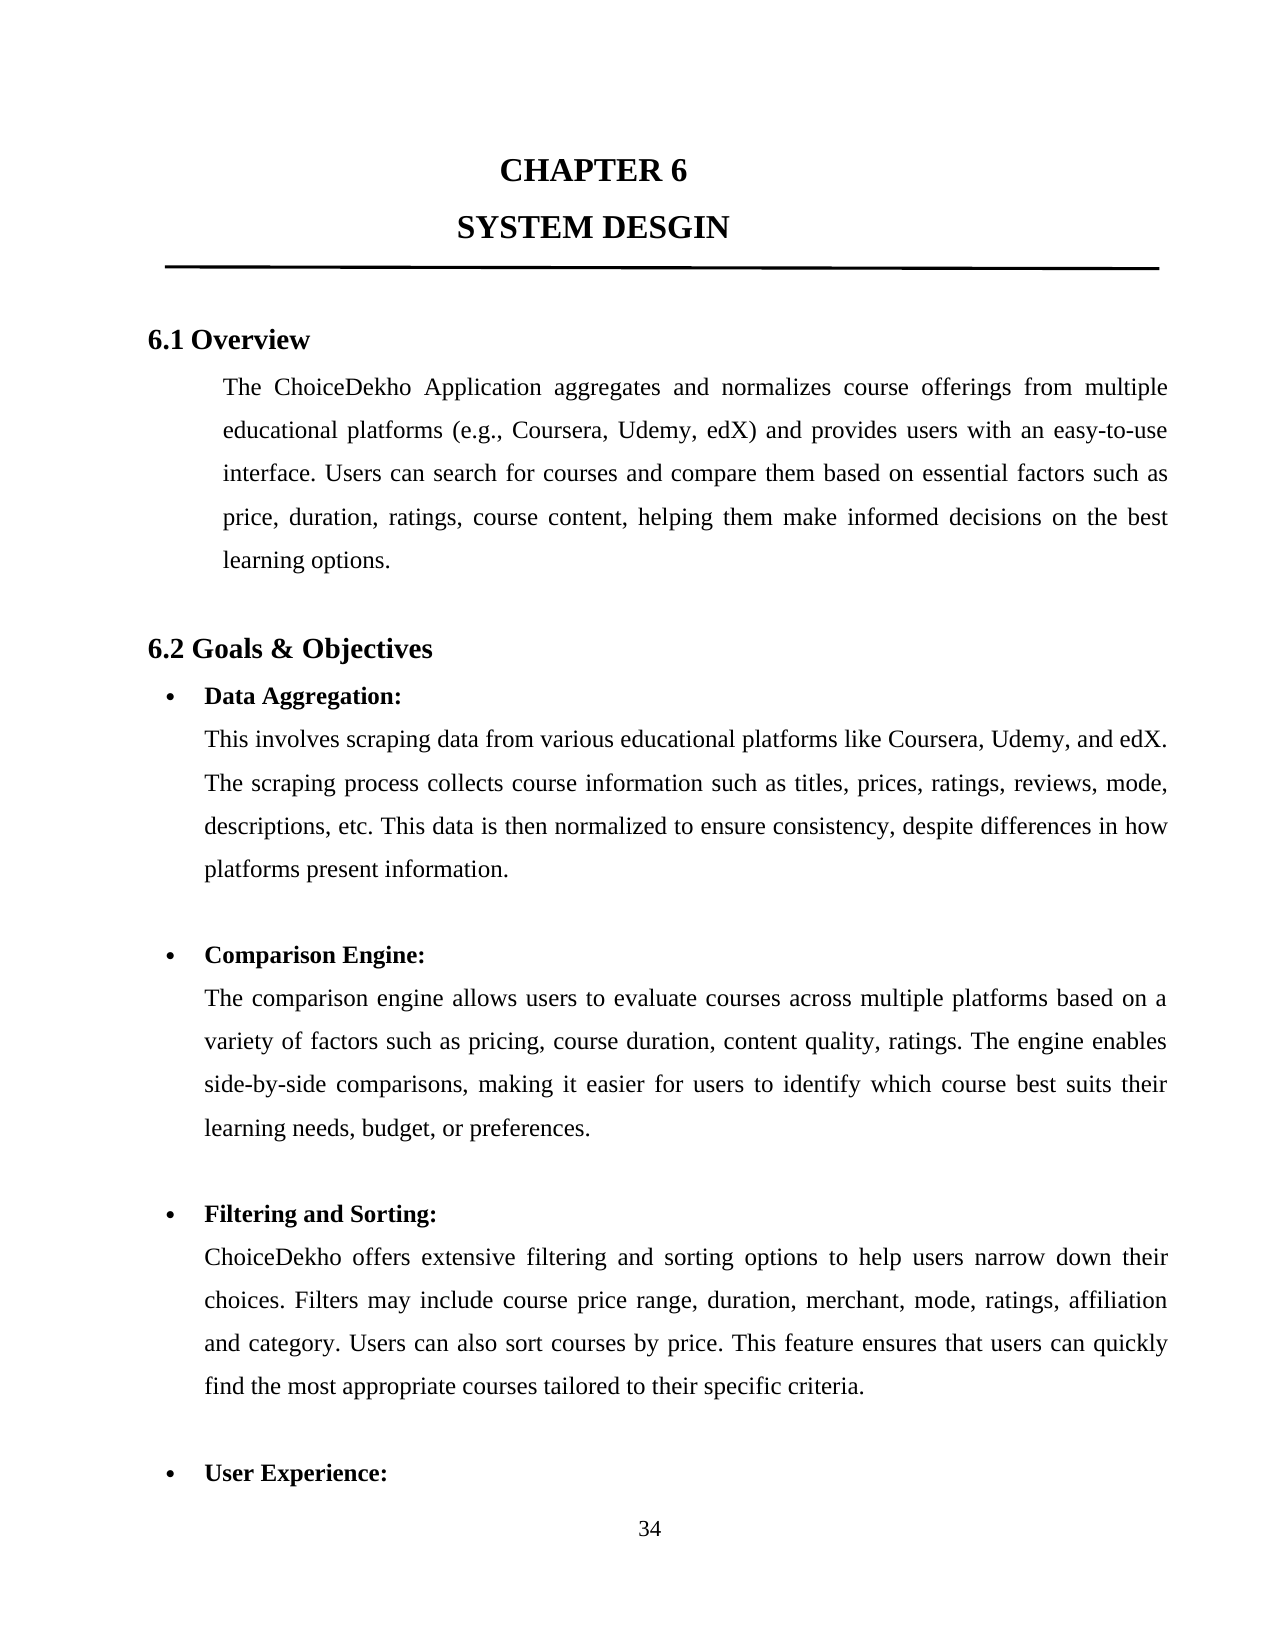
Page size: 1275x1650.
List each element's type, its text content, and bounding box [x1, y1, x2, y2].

subtitle The ChoiceDekho Application aggregates and normalizes course offerings from multiple educational platforms (e.g., Coursera, Udemy, edX) and provides users with an easy-to-use interface. Users can search for courses and compare them based on essential factors such as price, duration, ratings, course content, helping them make informed decisions on the best learning options. [223, 372, 1169, 573]
subtitle Comparison Engine: [167, 940, 1169, 969]
subtitle The comparison engine allows users to evaluate courses across multiple platforms based on a variety of factors such as pricing, course duration, content quality, ratings. The engine enables side-by-side comparisons, making it easier for users to identify which course best suits their learning needs, budget, or preferences. [204, 983, 1169, 1141]
subtitle Data Aggregation: [167, 681, 1169, 710]
subtitle 6.1 Overview [148, 322, 1169, 356]
subtitle 6.2 Goals & Objectives [148, 631, 1169, 664]
subtitle User Experience: [167, 1458, 1169, 1486]
subtitle Filtering and Sorting: [167, 1199, 1169, 1228]
subtitle CHAPTER 6 SYSTEM DESGIN [457, 150, 730, 246]
subtitle ChoiceDekho offers extensive filtering and sorting options to help users narrow down their choices. Filters may include course price range, duration, merchant, mode, ratings, affiliation and category. Users can also sort courses by price. This feature ensures that users can quickly find the most appropriate courses tailored to their specific criteria. [204, 1242, 1169, 1400]
subtitle This involves scraping data from various educational platforms like Coursera, Udemy, and edX. The scraping process collects course information such as titles, prices, ratings, reviews, mode, descriptions, etc. This data is then normalized to ensure consistency, despite differences in how platforms present information. [204, 724, 1169, 883]
